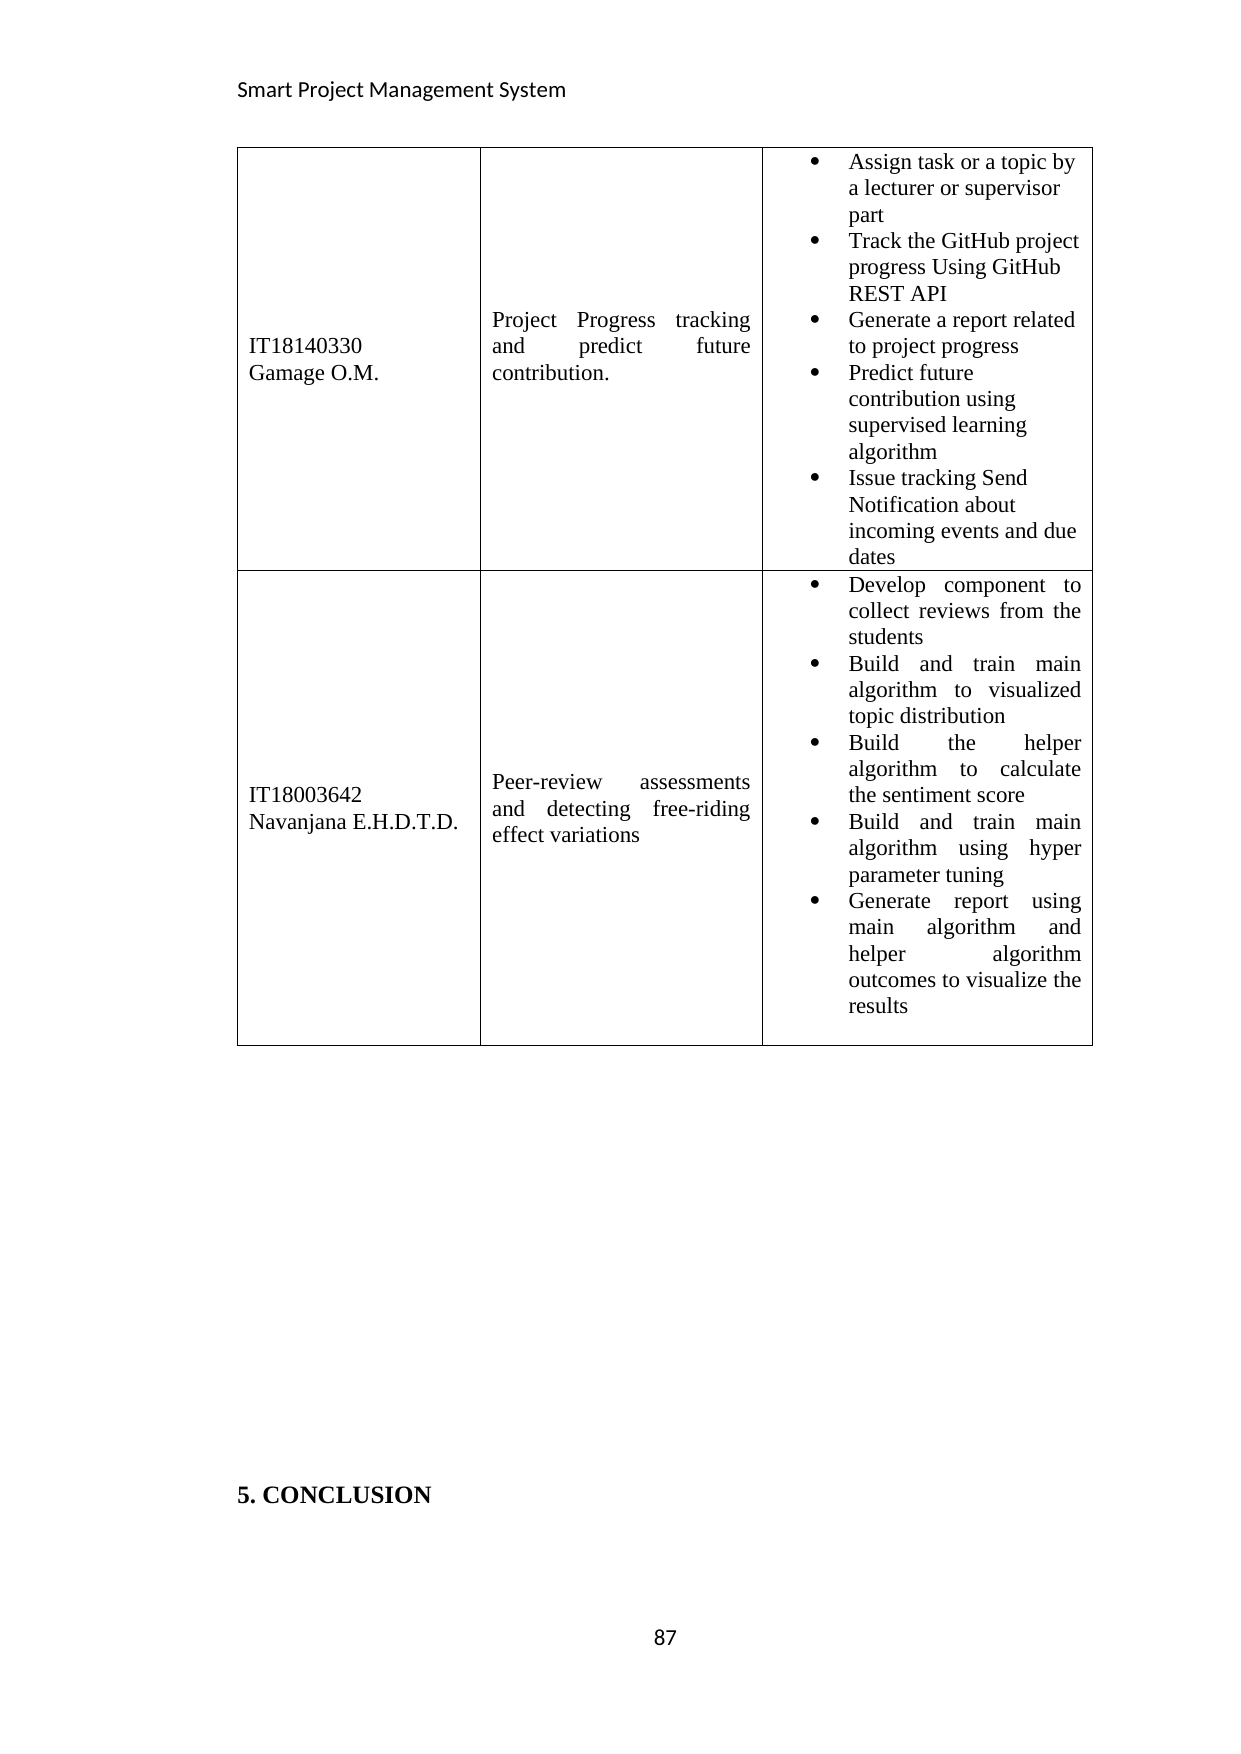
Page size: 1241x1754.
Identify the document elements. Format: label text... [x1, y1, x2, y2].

table_cell Project Progress tracking and predict future contribution. [481, 148, 762, 570]
table_cell IT18003642 Navanjana E.H.D.T.D. [238, 571, 480, 1045]
table_cell Assign task or a topic by a lecturer or supervisor part Track the GitHub project progress Using GitHub REST API Generate a report related to project progress Predict future contribution using supervised learning algorithm Issue tracking Send Notification about incoming events and due dates [763, 148, 1092, 570]
subtitle 5. CONCLUSION [237, 1481, 1093, 1509]
table_cell Develop component to collect reviews from the students Build and train main algorithm to visualized topic distribution Build the helper algorithm to calculate the sentiment score Build and train main algorithm using hyper parameter tuning Generate report using main algorithm and helper algorithm outcomes to visualize the results [763, 571, 1092, 1045]
table_cell Peer-review assessments and detecting free-riding effect variations [481, 571, 762, 1045]
table_cell IT18140330 Gamage O.M. [238, 148, 480, 570]
